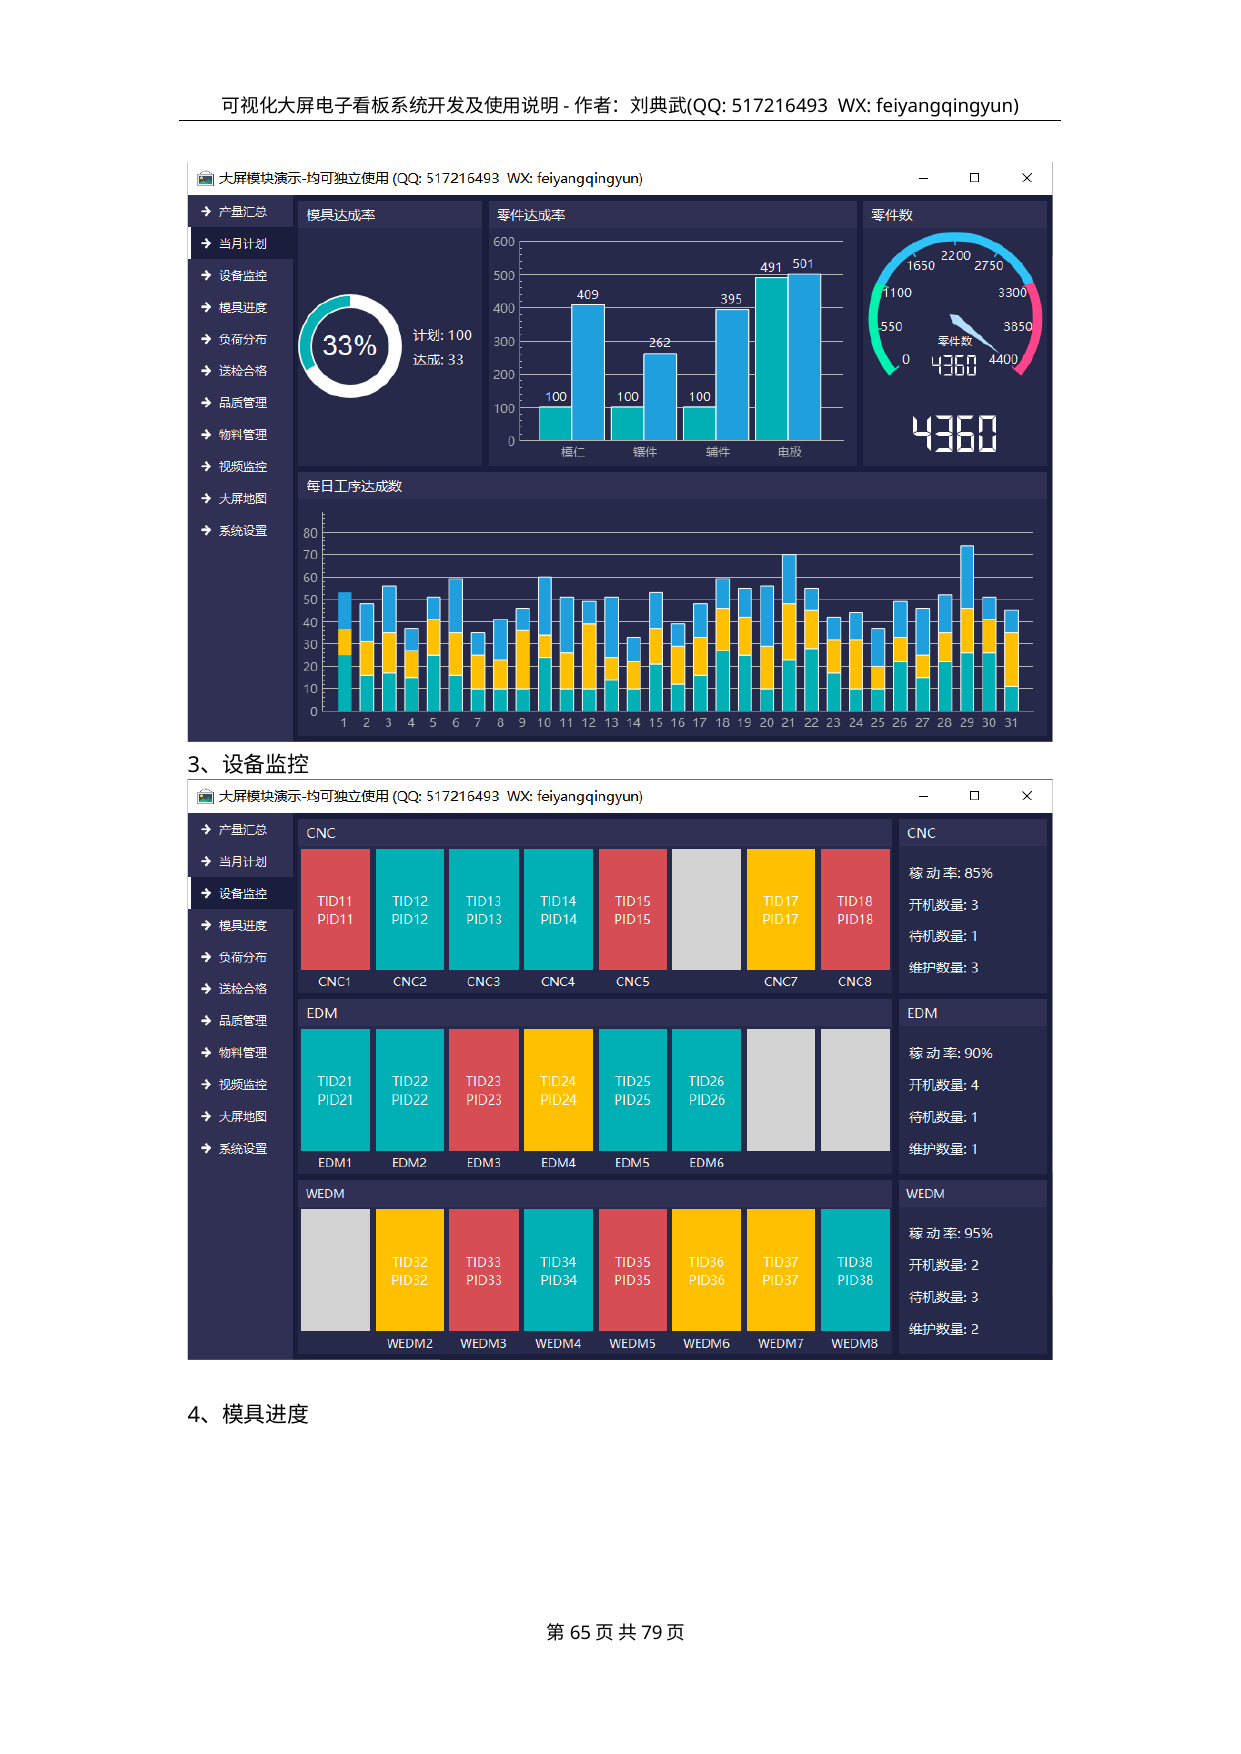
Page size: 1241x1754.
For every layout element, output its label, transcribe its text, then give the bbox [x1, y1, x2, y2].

text 3、设备监控 [187, 747, 1053, 779]
text 4、模具进度 [187, 1397, 1053, 1429]
picture [187, 162, 1053, 742]
picture [187, 779, 1053, 1360]
